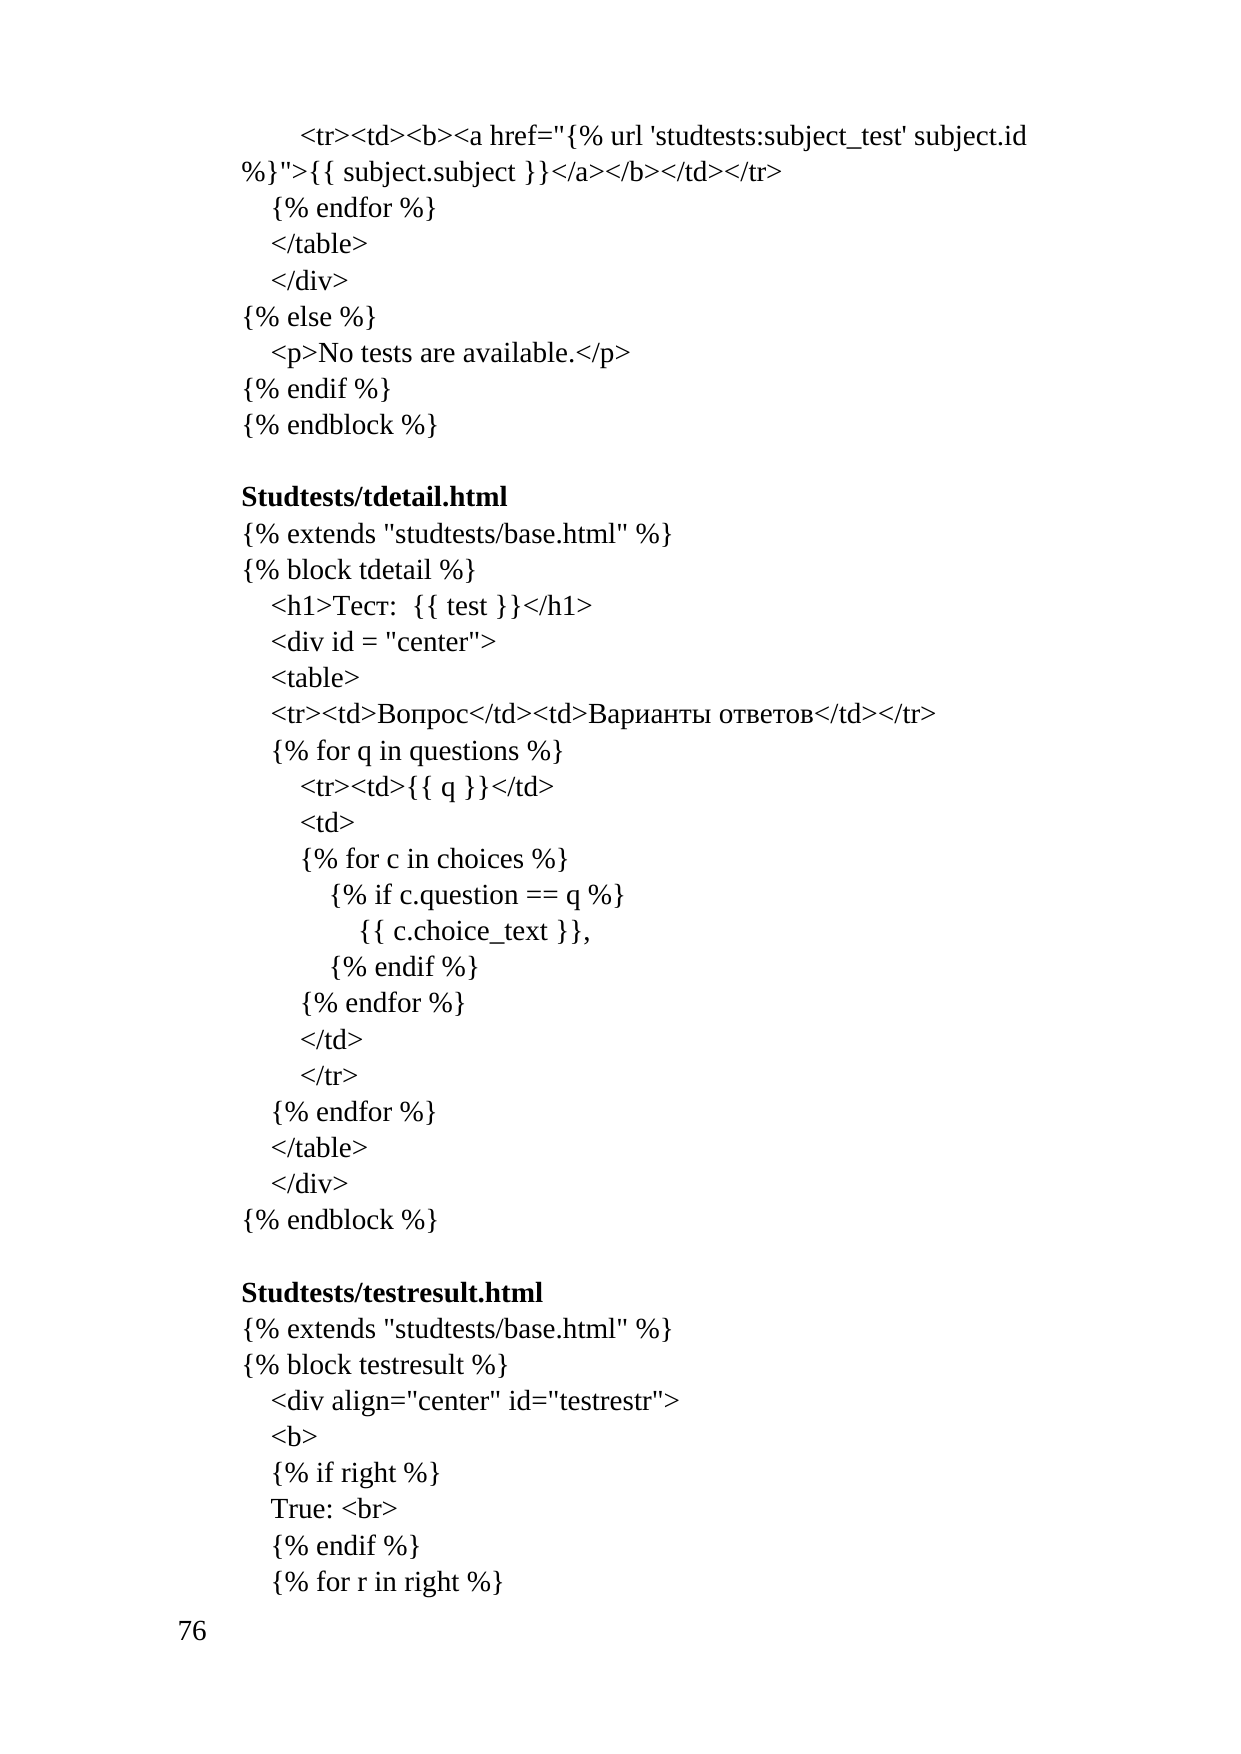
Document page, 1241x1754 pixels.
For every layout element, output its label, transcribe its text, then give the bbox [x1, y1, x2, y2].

list </table> [241, 227, 1152, 260]
list {% extends "studtests/base.html" %} [241, 1311, 1152, 1344]
list {% endfor %} [241, 1094, 1152, 1128]
list <div align="center" id="testrestr"> [241, 1383, 1152, 1417]
list </tr> [241, 1058, 1152, 1091]
list <table> [241, 660, 1152, 694]
list {% endif %} [241, 371, 1152, 405]
list <p>No tests are available.</p> [241, 335, 1152, 368]
list <h1>Тест: {{ test }}</h1> [241, 588, 1152, 622]
list {% endblock %} [241, 1202, 1152, 1236]
list {% block tdetail %} [241, 552, 1152, 585]
list True: <br> [241, 1492, 1152, 1525]
list {% for q in questions %} [241, 733, 1152, 766]
list {{ c.choice_text }}, [241, 913, 1152, 947]
list Studtests/tdetail.html [241, 479, 1152, 513]
list <div id = "center"> [241, 624, 1152, 658]
list Studtests/testresult.html [241, 1275, 1152, 1308]
list </div> [241, 263, 1152, 296]
list </div> [241, 1166, 1152, 1200]
list {% endfor %} [241, 190, 1152, 224]
list {% endfor %} [241, 986, 1152, 1019]
list </td> [241, 1022, 1152, 1055]
list {% for c in choices %} [241, 841, 1152, 874]
list <tr><td>{{ q }}</td> [241, 769, 1152, 802]
list {% endif %} [241, 949, 1152, 983]
list <tr><td>Вопрос</td><td>Варианты ответов</td></tr> [241, 696, 1152, 730]
list <td> [241, 805, 1152, 838]
list {% for r in right %} [241, 1564, 1152, 1597]
list {% endblock %} [241, 407, 1152, 441]
list {% extends "studtests/base.html" %} [241, 516, 1152, 549]
list </table> [241, 1130, 1152, 1164]
list {% endif %} [241, 1528, 1152, 1561]
list <b> [241, 1419, 1152, 1453]
list {% if c.question == q %} [241, 877, 1152, 911]
list <tr><td><b><a href="{% url 'studtests:subject_test' subject.id%}">{{ subject.subject }}</a></b></td></tr> [241, 118, 1152, 188]
list {% block testresult %} [241, 1347, 1152, 1381]
list {% else %} [241, 299, 1152, 332]
list {% if right %} [241, 1456, 1152, 1489]
